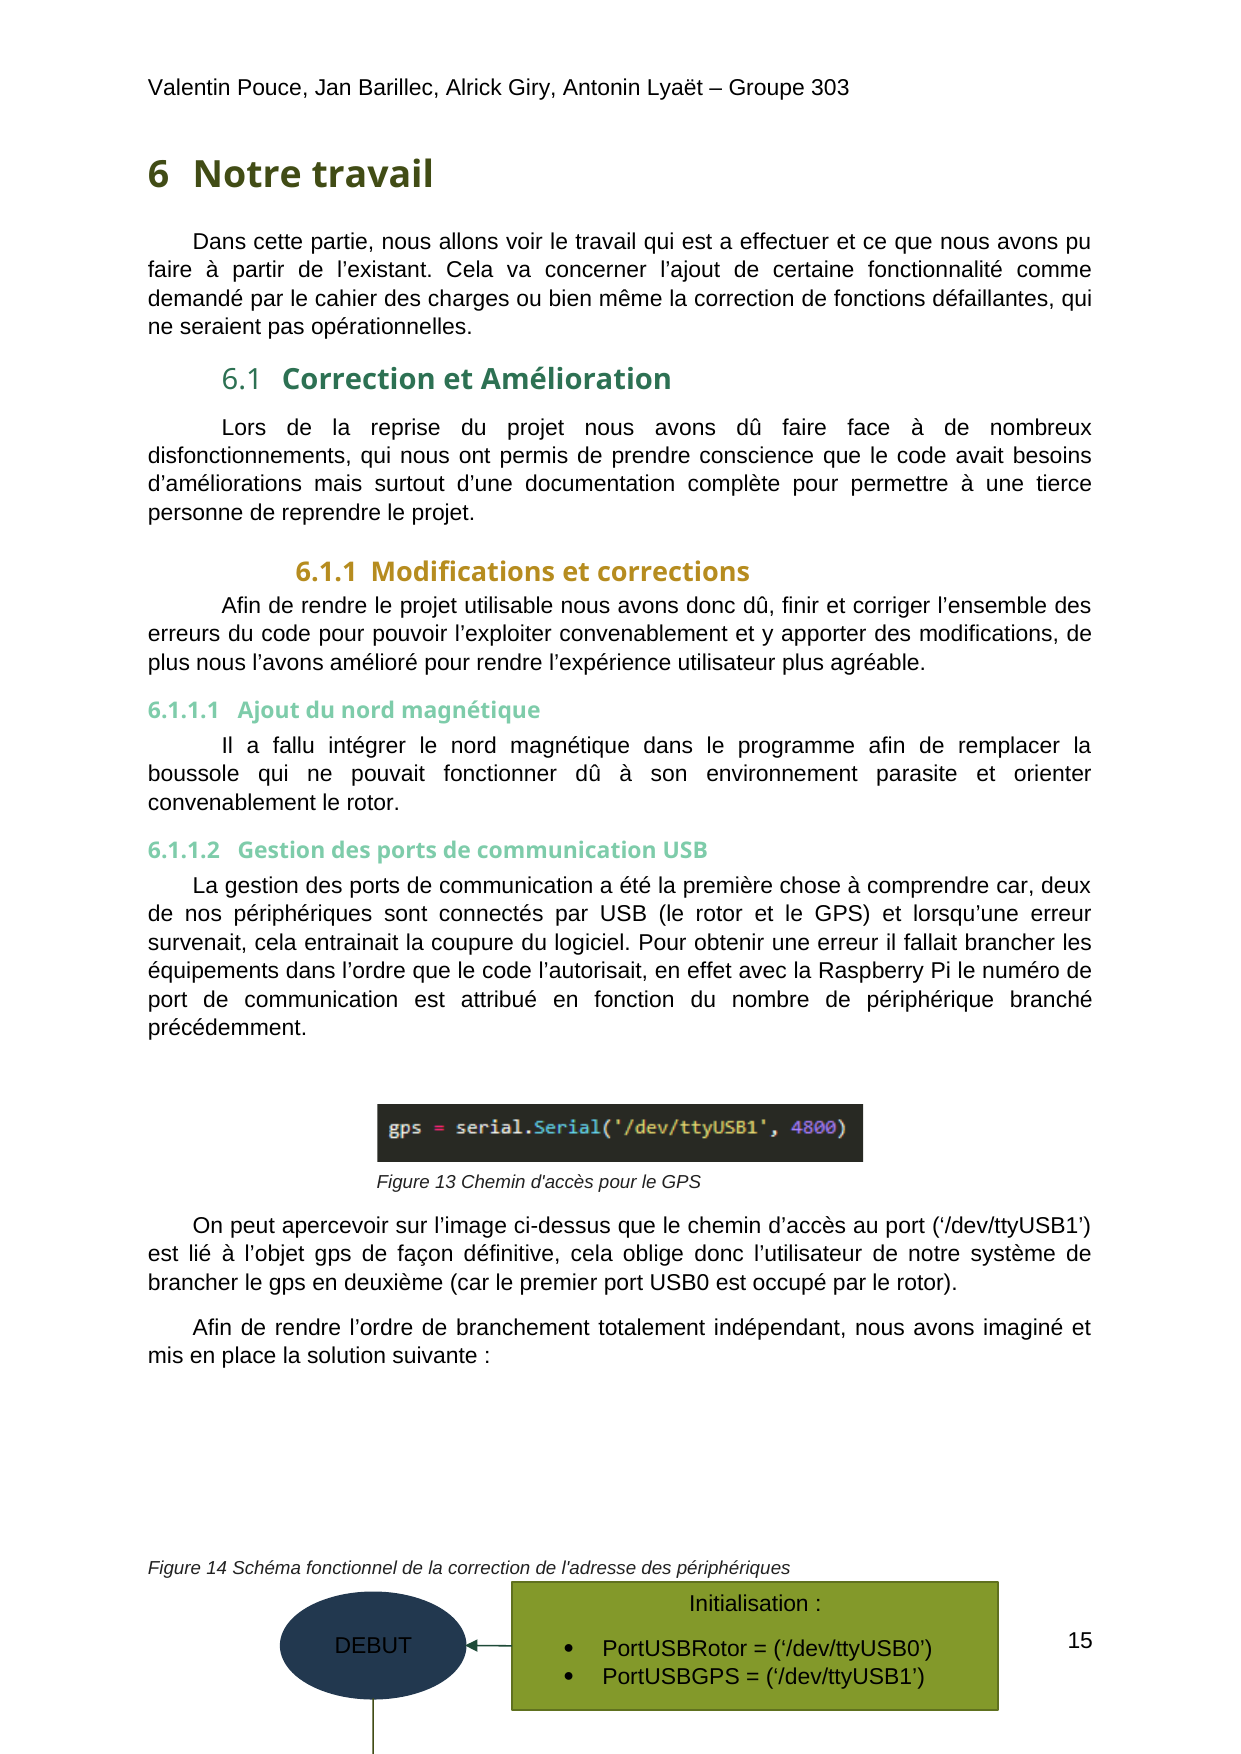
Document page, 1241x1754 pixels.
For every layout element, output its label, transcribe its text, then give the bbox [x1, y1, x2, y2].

subtitle Notre travail [148, 148, 1093, 199]
subtitle Ajout du nord magnétique [148, 694, 1093, 725]
text On peut apercevoir sur l’image ci-dessus que le chemin d’accès au port (‘/dev/ttyUSB1’) est lié à l’objet gps de façon définitive, cela oblige donc l’utilisateur de notre système de brancher le gps en deuxième (car le premier port USB0 est occupé par le rotor). [148, 1104, 1093, 1295]
subtitle Modifications et corrections [295, 552, 1093, 589]
subtitle Gestion des ports de communication USB [148, 834, 1093, 865]
text Afin de rendre le projet utilisable nous avons donc dû, finir et corriger l’ensemble des erreurs du code pour pouvoir l’exploiter convenablement et y apporter des modifications, de plus nous l’avons amélioré pour rendre l’expérience utilisateur plus agréable. [148, 592, 1093, 675]
text Dans cette partie, nous allons voir le travail qui est a effectuer et ce que nous avons pu faire à partir de l’existant. Cela va concerner l’ajout de certaine fonctionnalité comme demandé par le cahier des charges ou bien même la correction de fonctions défaillantes, qui ne seraient pas opérationnelles. [148, 228, 1093, 339]
text La gestion des ports de communication a été la première chose à comprendre car, deux de nos périphériques sont connectés par USB (le rotor et le GPS) et lorsqu’une erreur survenait, cela entrainait la coupure du logiciel. Pour obtenir une erreur il fallait brancher les équipements dans l’ordre que le code l’autorisait, en effet avec la Raspberry Pi le numéro de port de communication est attribué en fonction du nombre de périphérique branché précédemment. [148, 872, 1093, 1040]
text Il a fallu intégrer le nord magnétique dans le programme afin de remplacer la boussole qui ne pouvait fonctionner dû à son environnement parasite et orienter convenablement le rotor. [148, 732, 1093, 815]
text Lors de la reprise du projet nous avons dû faire face à de nombreux disfonctionnements, qui nous ont permis de prendre conscience que le code avait besoins d’améliorations mais surtout d’une documentation complète pour permettre à une tierce personne de reprendre le projet. [148, 413, 1093, 525]
picture [377, 1104, 864, 1162]
text Afin de rendre l’ordre de branchement totalement indépendant, nous avons imaginé et mis en place la solution suivante : [148, 1313, 1093, 1368]
subtitle Correction et Amélioration [221, 358, 1093, 398]
